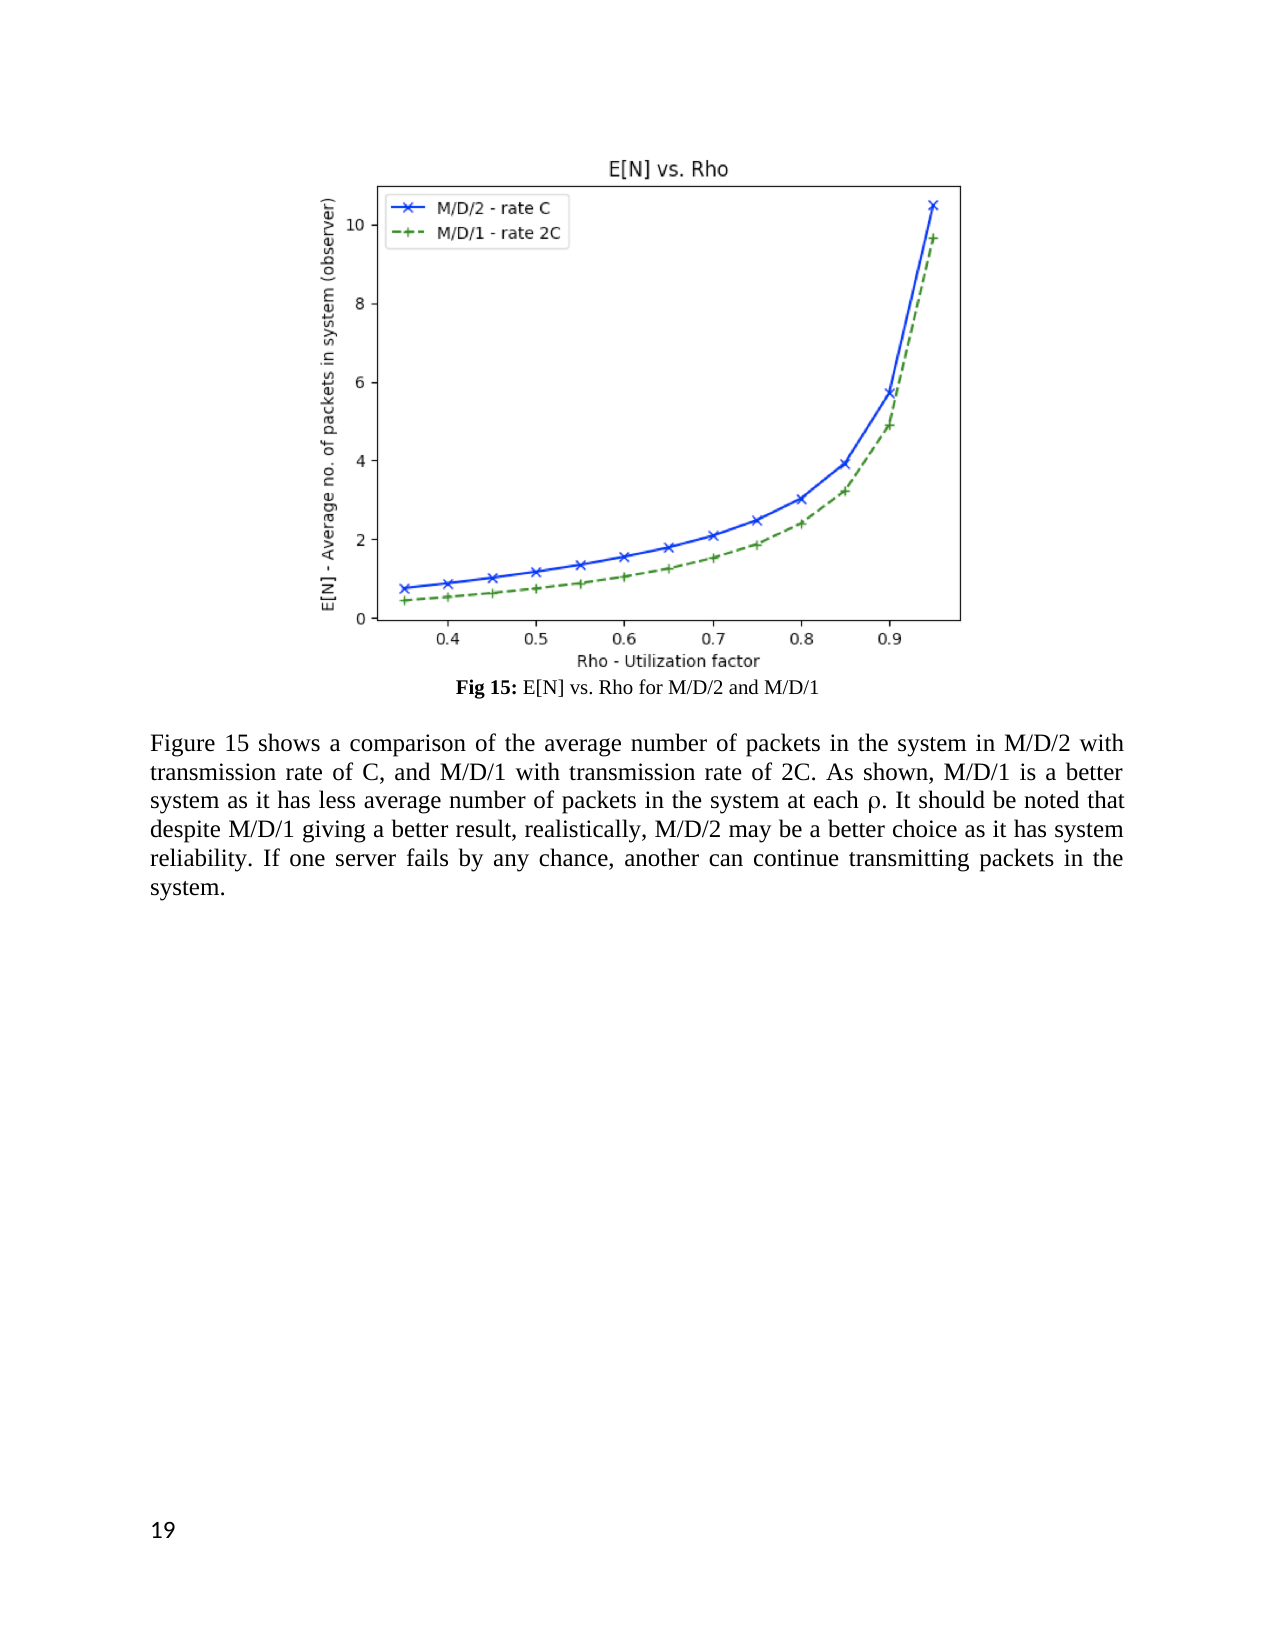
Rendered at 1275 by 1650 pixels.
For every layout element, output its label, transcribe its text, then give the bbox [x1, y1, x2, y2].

picture [305, 150, 970, 675]
text Figure 15 shows a comparison of the average number of packets in the system in M/D/2 with transmission rate of C, and M/D/1 with transmission rate of 2C. As shown, M/D/1 is a better system as it has less average number of packets in the system at each . It should be noted that despite M/D/1 giving a better result, realistically, M/D/2 may be a better choice as it has system reliability. If one server fails by any chance, another can continue transmitting packets in the system. [150, 728, 1125, 900]
text Fig 15: E[N] vs. Rho for M/D/2 and M/D/1 [150, 675, 1125, 699]
